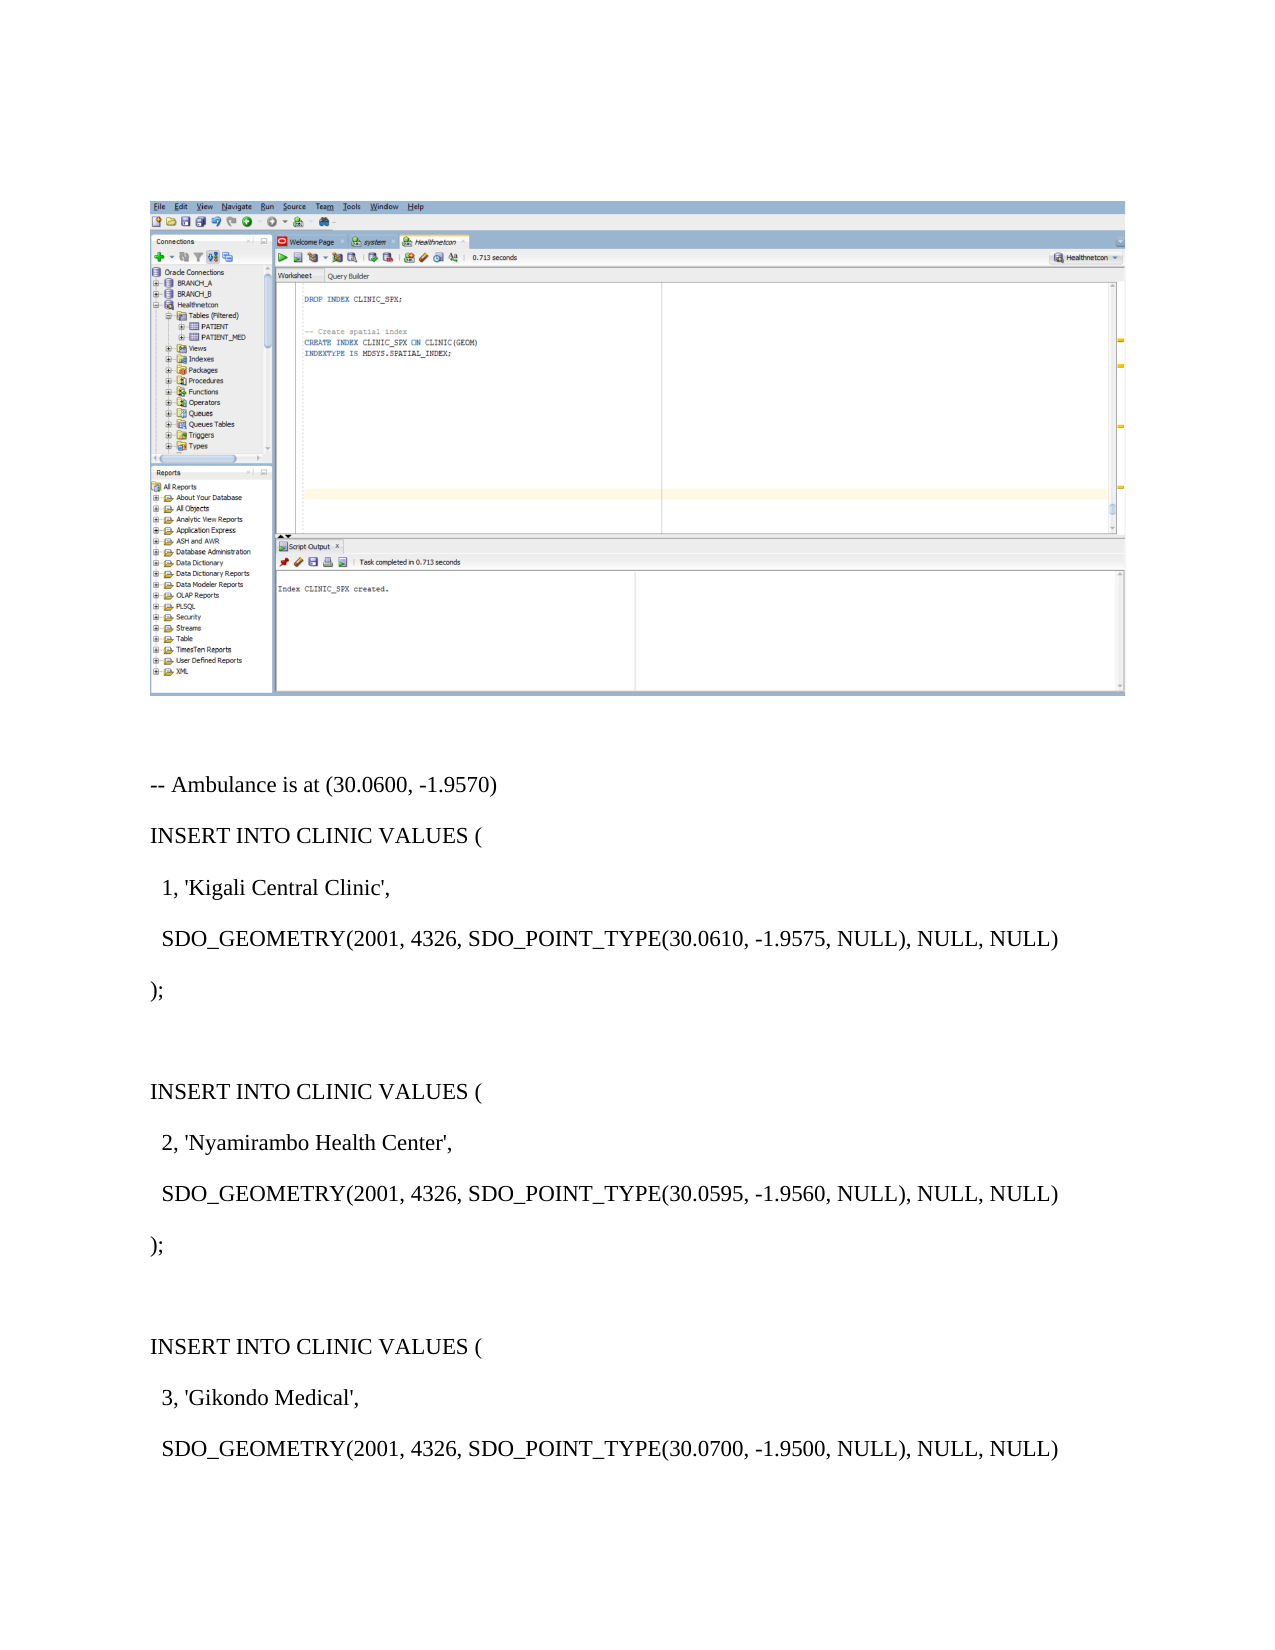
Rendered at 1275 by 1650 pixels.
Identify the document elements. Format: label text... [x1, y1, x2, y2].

text SDO_GEOMETRY(2001, 4326, SDO_POINT_TYPE(30.0610, -1.9575, NULL), NULL, NULL) [150, 924, 1125, 951]
text 1, 'Kigali Central Clinic', [150, 873, 1125, 900]
picture [150, 201, 1125, 696]
text INSERT INTO CLINIC VALUES ( [150, 822, 1125, 849]
text 2, 'Nyamirambo Health Center', [150, 1129, 1125, 1155]
text SDO_GEOMETRY(2001, 4326, SDO_POINT_TYPE(30.0595, -1.9560, NULL), NULL, NULL) [150, 1180, 1125, 1206]
text SDO_GEOMETRY(2001, 4326, SDO_POINT_TYPE(30.0700, -1.9500, NULL), NULL, NULL) [150, 1435, 1125, 1461]
text ); [150, 1231, 1125, 1257]
text INSERT INTO CLINIC VALUES ( [150, 1078, 1125, 1104]
text ); [150, 976, 1125, 1002]
text -- Ambulance is at (30.0600, -1.9570) [150, 771, 1125, 798]
text 3, 'Gikondo Medical', [150, 1384, 1125, 1410]
text INSERT INTO CLINIC VALUES ( [150, 1333, 1125, 1359]
